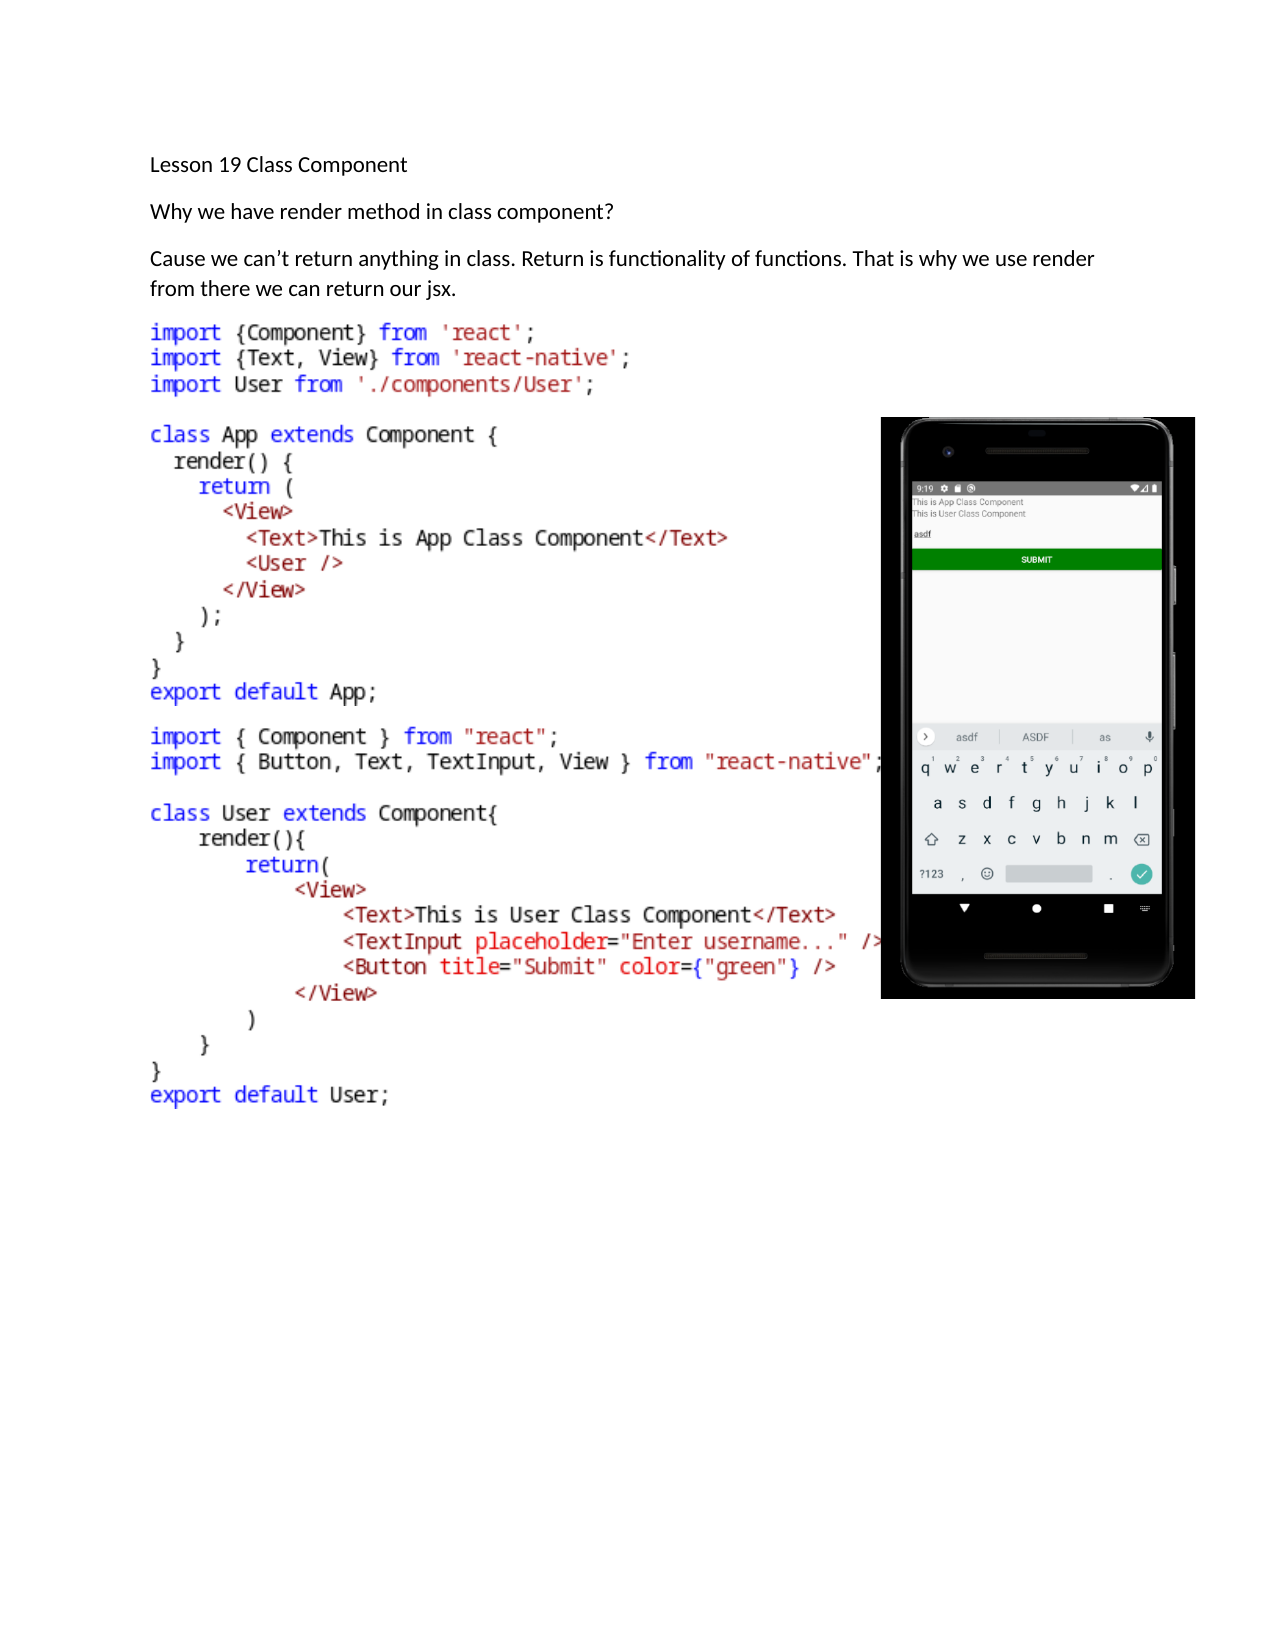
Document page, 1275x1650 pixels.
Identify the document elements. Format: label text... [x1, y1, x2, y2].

text Lesson 19 Class Component [150, 150, 1125, 178]
picture [880, 417, 1196, 999]
text Cause we can’t return anything in class. Return is functionality of functions. That is why we use render from there we can return our jsx. [150, 244, 1125, 302]
text Why we have render method in class component? [150, 197, 1125, 225]
